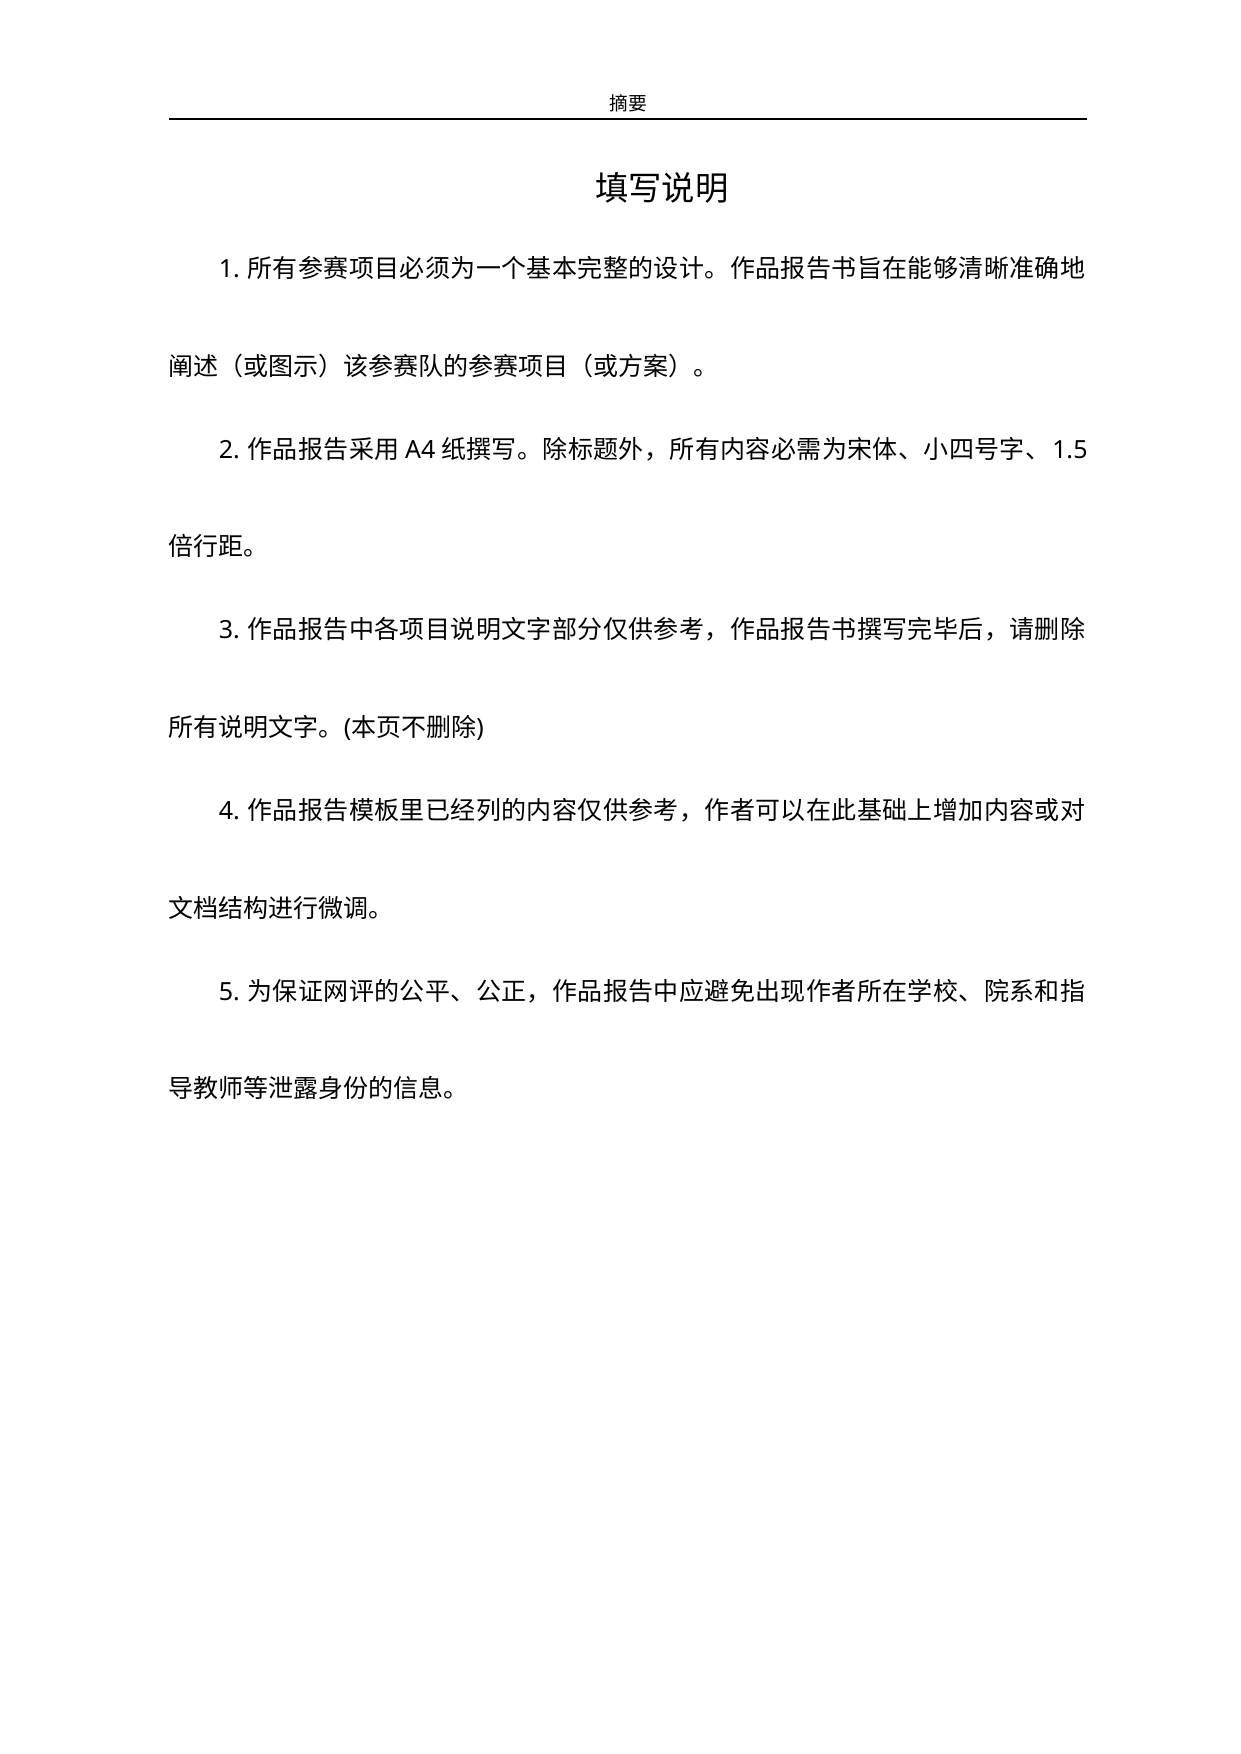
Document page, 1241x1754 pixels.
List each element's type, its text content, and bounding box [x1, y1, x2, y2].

text 5. 为保证网评的公平、公正，作品报告中应避免出现作者所在学校、院系和指导教师等泄露身份的信息。 [169, 957, 1087, 1119]
text 1. 所有参赛项目必须为一个基本完整的设计。作品报告书旨在能够清晰准确地阐述（或图示）该参赛队的参赛项目（或方案）。 [169, 234, 1087, 397]
text 4. 作品报告模板里已经列的内容仅供参考，作者可以在此基础上增加内容或对文档结构进行微调。 [169, 776, 1087, 939]
text 填写说明 [169, 162, 1087, 210]
text 3. 作品报告中各项目说明文字部分仅供参考，作品报告书撰写完毕后，请删除所有说明文字。(本页不删除) [169, 596, 1087, 758]
text 2. 作品报告采用A4纸撰写。除标题外，所有内容必需为宋体、小四号字、1.5倍行距。 [169, 415, 1087, 577]
